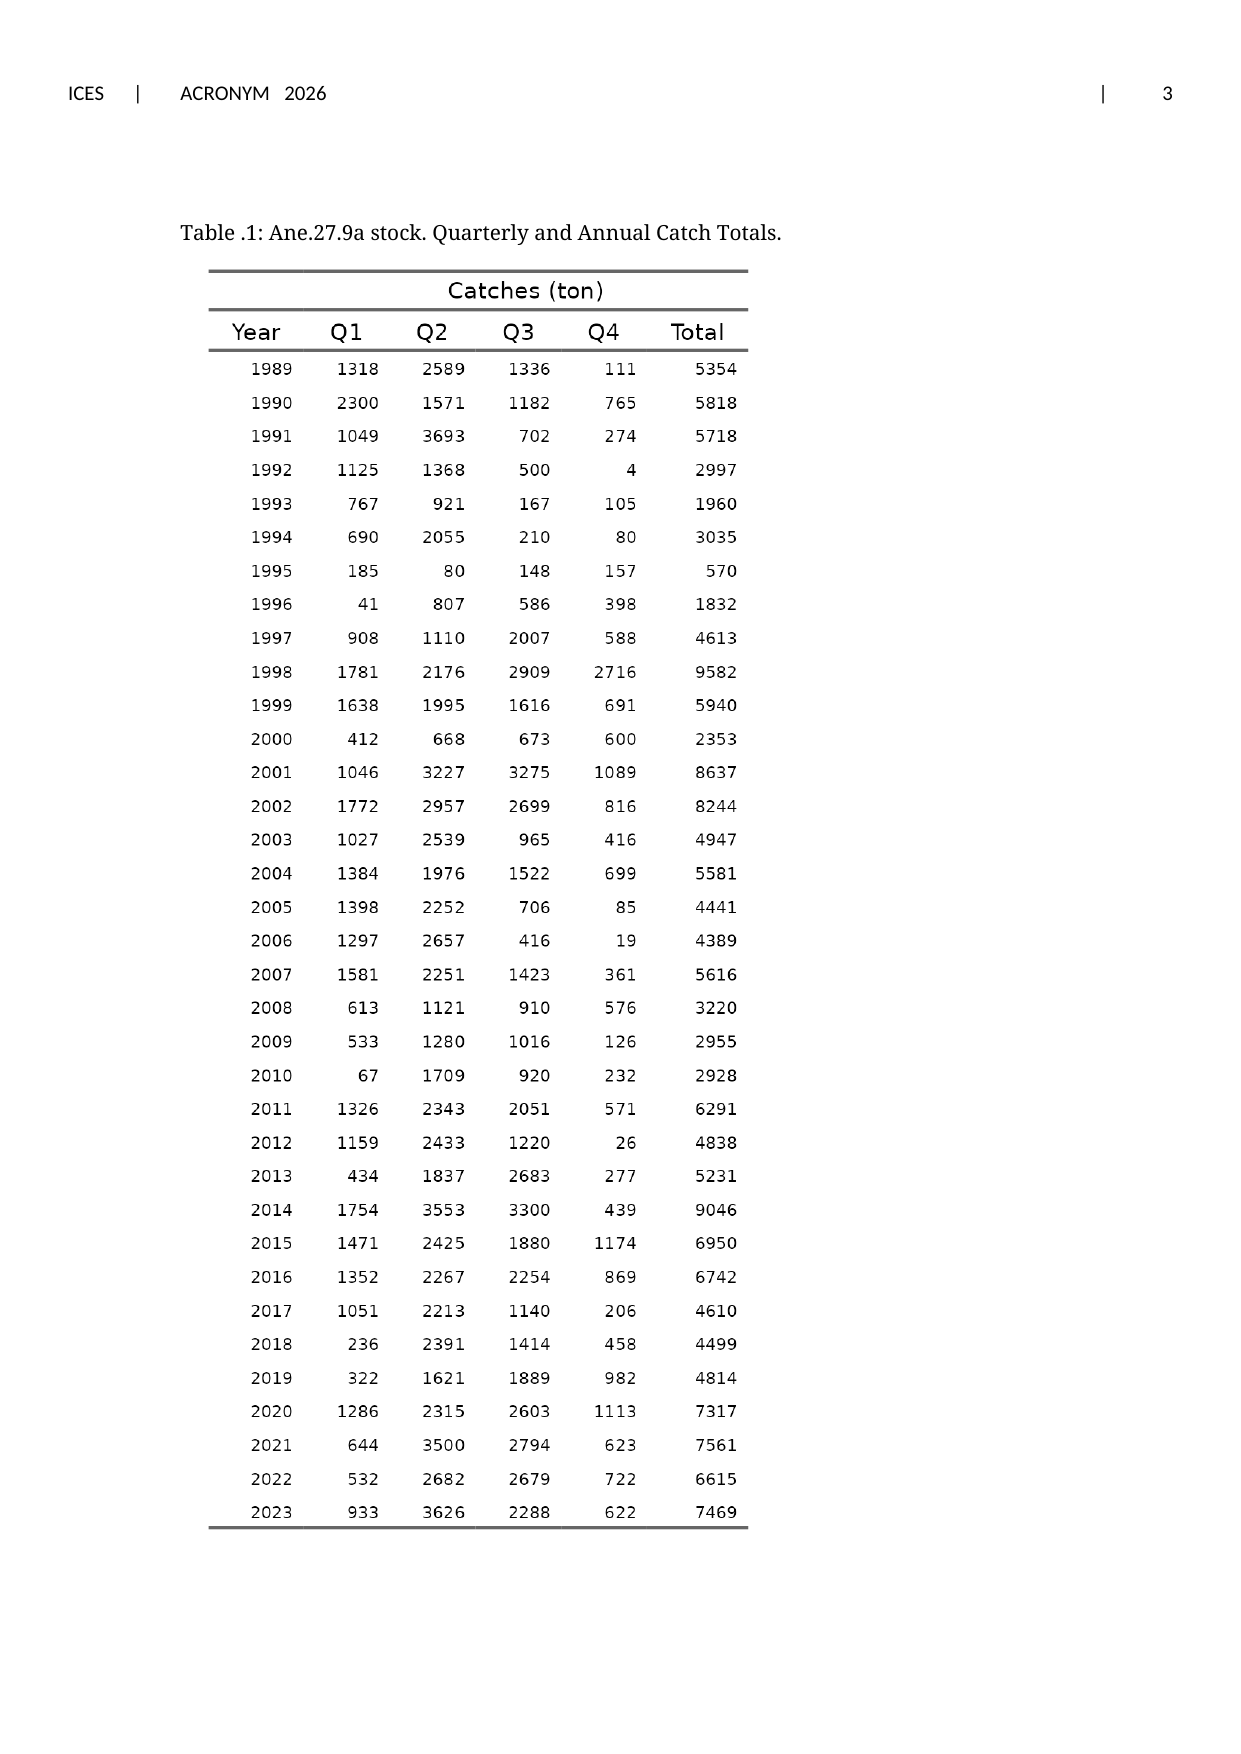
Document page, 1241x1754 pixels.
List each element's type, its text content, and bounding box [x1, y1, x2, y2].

text Table .: Ane.27.9a stock. Quarterly and Annual Catch Totals. [180, 218, 1060, 247]
picture [198, 259, 758, 1539]
